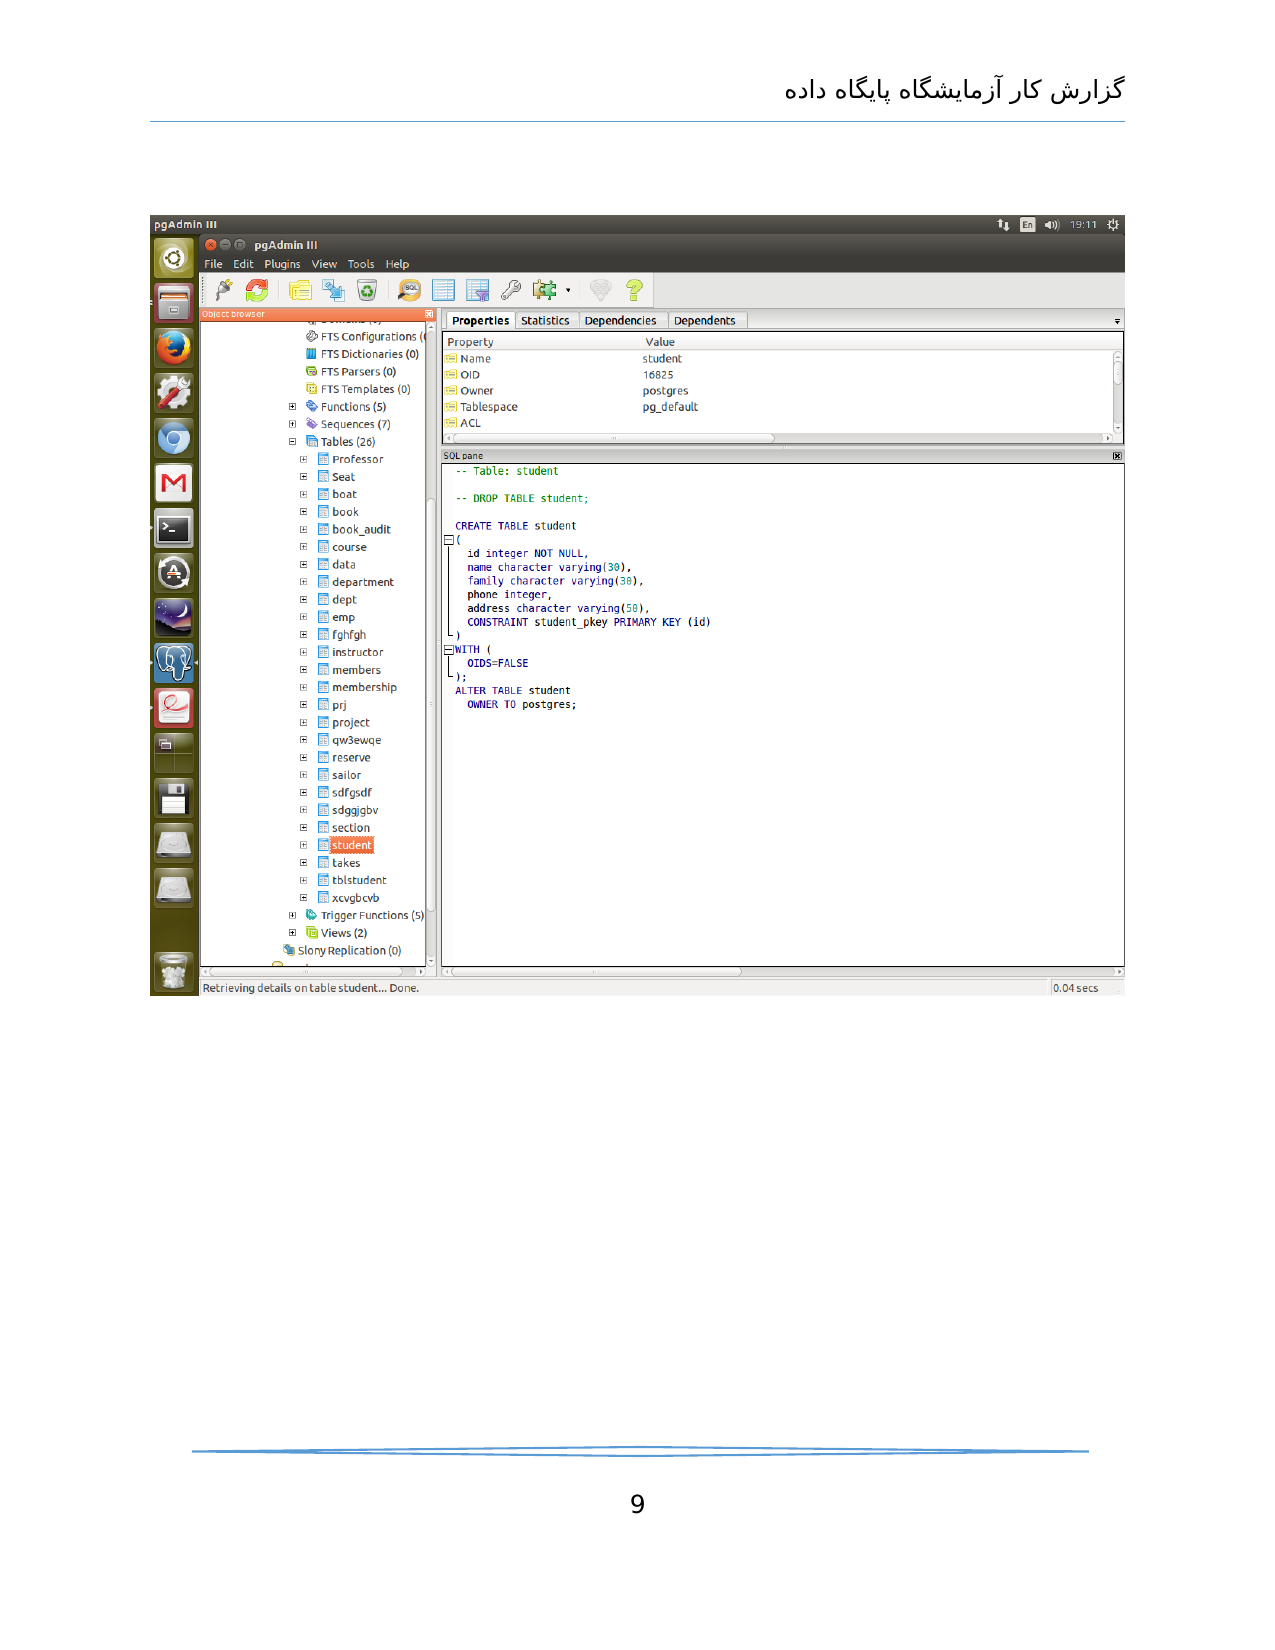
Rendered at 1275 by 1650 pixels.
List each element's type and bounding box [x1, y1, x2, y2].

picture [150, 215, 1125, 996]
